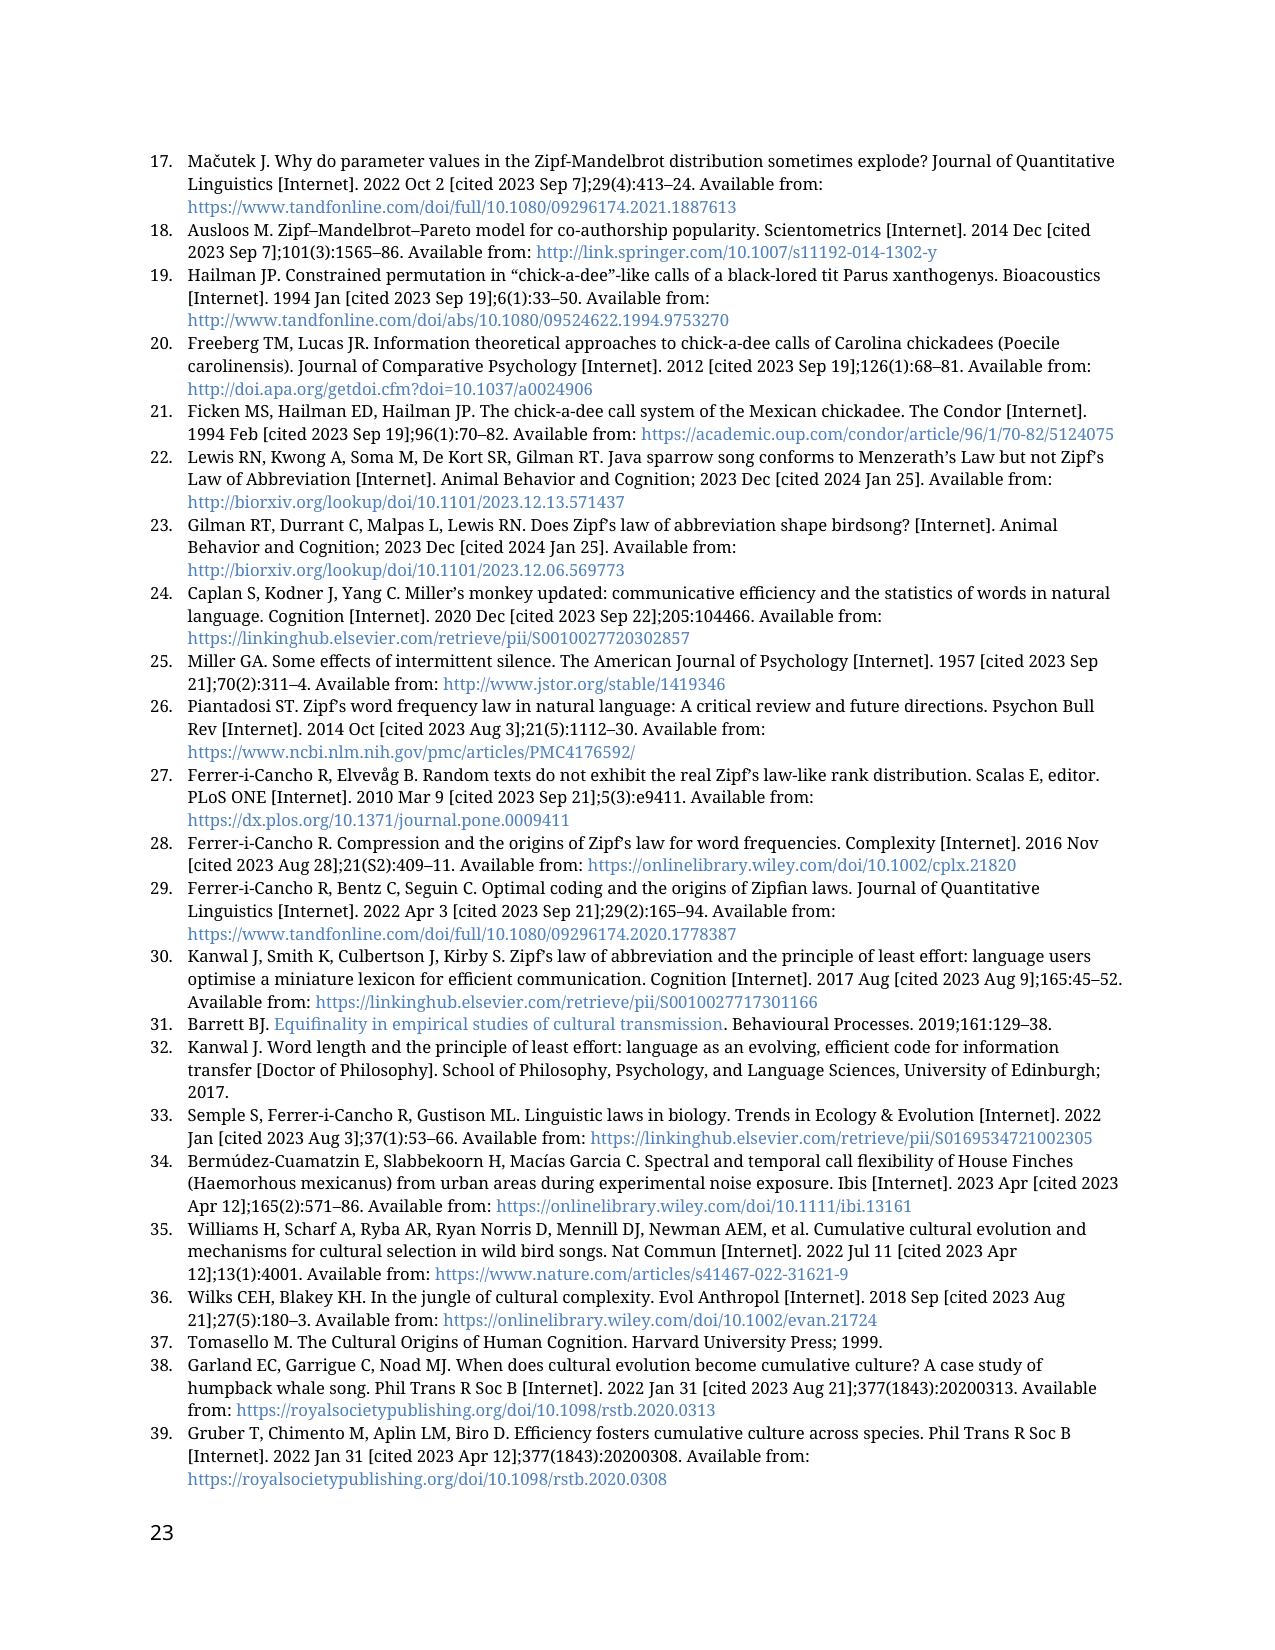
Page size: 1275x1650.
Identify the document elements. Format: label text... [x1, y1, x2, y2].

text 30. Kanwal J, Smith K, Culbertson J, Kirby S. Zipf’s law of abbreviation and the principle of least effort: language users optimise a miniature lexicon for efficient communication. Cognition [Internet]. 2017 Aug [cited 2023 Aug 9];165:45–52. Available from: https://linkinghub.elsevier.com/retrieve/pii/S0010027717301166 [150, 945, 1125, 1013]
text 26. Piantadosi ST. Zipf’s word frequency law in natural language: A critical review and future directions. Psychon Bull Rev [Internet]. 2014 Oct [cited 2023 Aug 3];21(5):1112–30. Available from: https://www.ncbi.nlm.nih.gov/pmc/articles/PMC4176592/ [150, 695, 1125, 763]
text 24. Caplan S, Kodner J, Yang C. Miller’s monkey updated: communicative efficiency and the statistics of words in natural language. Cognition [Internet]. 2020 Dec [cited 2023 Sep 22];205:104466. Available from: https://linkinghub.elsevier.com/retrieve/pii/S0010027720302857 [150, 581, 1125, 649]
text 23. Gilman RT, Durrant C, Malpas L, Lewis RN. Does Zipf’s law of abbreviation shape birdsong? [Internet]. Animal Behavior and Cognition; 2023 Dec [cited 2024 Jan 25]. Available from: http://biorxiv.org/lookup/doi/10.1101/2023.12.06.569773 [150, 513, 1125, 581]
text 20. Freeberg TM, Lucas JR. Information theoretical approaches to chick-a-dee calls of Carolina chickadees (Poecile carolinensis). Journal of Comparative Psychology [Internet]. 2012 [cited 2023 Sep 19];126(1):68–81. Available from: http://doi.apa.org/getdoi.cfm?doi=10.1037/a0024906 [150, 332, 1125, 400]
text 28. Ferrer-i-Cancho R. Compression and the origins of Zipf’s law for word frequencies. Complexity [Internet]. 2016 Nov [cited 2023 Aug 28];21(S2):409–11. Available from: https://onlinelibrary.wiley.com/doi/10.1002/cplx.21820 [150, 831, 1125, 877]
text 39. Gruber T, Chimento M, Aplin LM, Biro D. Efficiency fosters cumulative culture across species. Phil Trans R Soc B [Internet]. 2022 Jan 31 [cited 2023 Apr 12];377(1843):20200308. Available from: https://royalsocietypublishing.org/doi/10.1098/rstb.2020.0308 [150, 1422, 1125, 1490]
text 27. Ferrer-i-Cancho R, Elvevåg B. Random texts do not exhibit the real Zipf’s law-like rank distribution. Scalas E, editor. PLoS ONE [Internet]. 2010 Mar 9 [cited 2023 Sep 21];5(3):e9411. Available from: https://dx.plos.org/10.1371/journal.pone.0009411 [150, 763, 1125, 831]
text 37. Tomasello M. The Cultural Origins of Human Cognition. Harvard University Press; 1999. [150, 1331, 1125, 1353]
text 31. Barrett BJ. Equifinality in empirical studies of cultural transmission. Behavioural Processes. 2019;161:129–38. [150, 1013, 1125, 1036]
text 36. Wilks CEH, Blakey KH. In the jungle of cultural complexity. Evol Anthropol [Internet]. 2018 Sep [cited 2023 Aug 21];27(5):180–3. Available from: https://onlinelibrary.wiley.com/doi/10.1002/evan.21724 [150, 1285, 1125, 1331]
text 34. Bermúdez‐Cuamatzin E, Slabbekoorn H, Macías Garcia C. Spectral and temporal call flexibility of House Finches (Haemorhous mexicanus) from urban areas during experimental noise exposure. Ibis [Internet]. 2023 Apr [cited 2023 Apr 12];165(2):571–86. Available from: https://onlinelibrary.wiley.com/doi/10.1111/ibi.13161 [150, 1149, 1125, 1217]
text 29. Ferrer-i-Cancho R, Bentz C, Seguin C. Optimal coding and the origins of Zipfian laws. Journal of Quantitative Linguistics [Internet]. 2022 Apr 3 [cited 2023 Sep 21];29(2):165–94. Available from: https://www.tandfonline.com/doi/full/10.1080/09296174.2020.1778387 [150, 877, 1125, 945]
text 17. Mačutek J. Why do parameter values in the Zipf-Mandelbrot distribution sometimes explode? Journal of Quantitative Linguistics [Internet]. 2022 Oct 2 [cited 2023 Sep 7];29(4):413–24. Available from: https://www.tandfonline.com/doi/full/10.1080/09296174.2021.1887613 [150, 150, 1125, 218]
text 25. Miller GA. Some effects of intermittent silence. The American Journal of Psychology [Internet]. 1957 [cited 2023 Sep 21];70(2):311–4. Available from: http://www.jstor.org/stable/1419346 [150, 649, 1125, 695]
text 22. Lewis RN, Kwong A, Soma M, De Kort SR, Gilman RT. Java sparrow song conforms to Menzerath’s Law but not Zipf’s Law of Abbreviation [Internet]. Animal Behavior and Cognition; 2023 Dec [cited 2024 Jan 25]. Available from: http://biorxiv.org/lookup/doi/10.1101/2023.12.13.571437 [150, 445, 1125, 513]
text 33. Semple S, Ferrer-i-Cancho R, Gustison ML. Linguistic laws in biology. Trends in Ecology & Evolution [Internet]. 2022 Jan [cited 2023 Aug 3];37(1):53–66. Available from: https://linkinghub.elsevier.com/retrieve/pii/S0169534721002305 [150, 1104, 1125, 1149]
text 38. Garland EC, Garrigue C, Noad MJ. When does cultural evolution become cumulative culture? A case study of humpback whale song. Phil Trans R Soc B [Internet]. 2022 Jan 31 [cited 2023 Aug 21];377(1843):20200313. Available from: https://royalsocietypublishing.org/doi/10.1098/rstb.2020.0313 [150, 1353, 1125, 1422]
text 19. Hailman JP. Constrained permutation in “chick-a-dee”-like calls of a black-lored tit Parus xanthogenys. Bioacoustics [Internet]. 1994 Jan [cited 2023 Sep 19];6(1):33–50. Available from: http://www.tandfonline.com/doi/abs/10.1080/09524622.1994.9753270 [150, 263, 1125, 332]
text 18. Ausloos M. Zipf–Mandelbrot–Pareto model for co-authorship popularity. Scientometrics [Internet]. 2014 Dec [cited 2023 Sep 7];101(3):1565–86. Available from: http://link.springer.com/10.1007/s11192-014-1302-y [150, 218, 1125, 263]
text 32. Kanwal J. Word length and the principle of least eﬀort: language as an evolving, efficient code for information transfer [Doctor of Philosophy]. School of Philosophy, Psychology, and Language Sciences, University of Edinburgh; 2017. [150, 1036, 1125, 1104]
text 21. Ficken MS, Hailman ED, Hailman JP. The chick-a-dee call system of the Mexican chickadee. The Condor [Internet]. 1994 Feb [cited 2023 Sep 19];96(1):70–82. Available from: https://academic.oup.com/condor/article/96/1/70-82/5124075 [150, 400, 1125, 445]
text 35. Williams H, Scharf A, Ryba AR, Ryan Norris D, Mennill DJ, Newman AEM, et al. Cumulative cultural evolution and mechanisms for cultural selection in wild bird songs. Nat Commun [Internet]. 2022 Jul 11 [cited 2023 Apr 12];13(1):4001. Available from: https://www.nature.com/articles/s41467-022-31621-9 [150, 1217, 1125, 1285]
